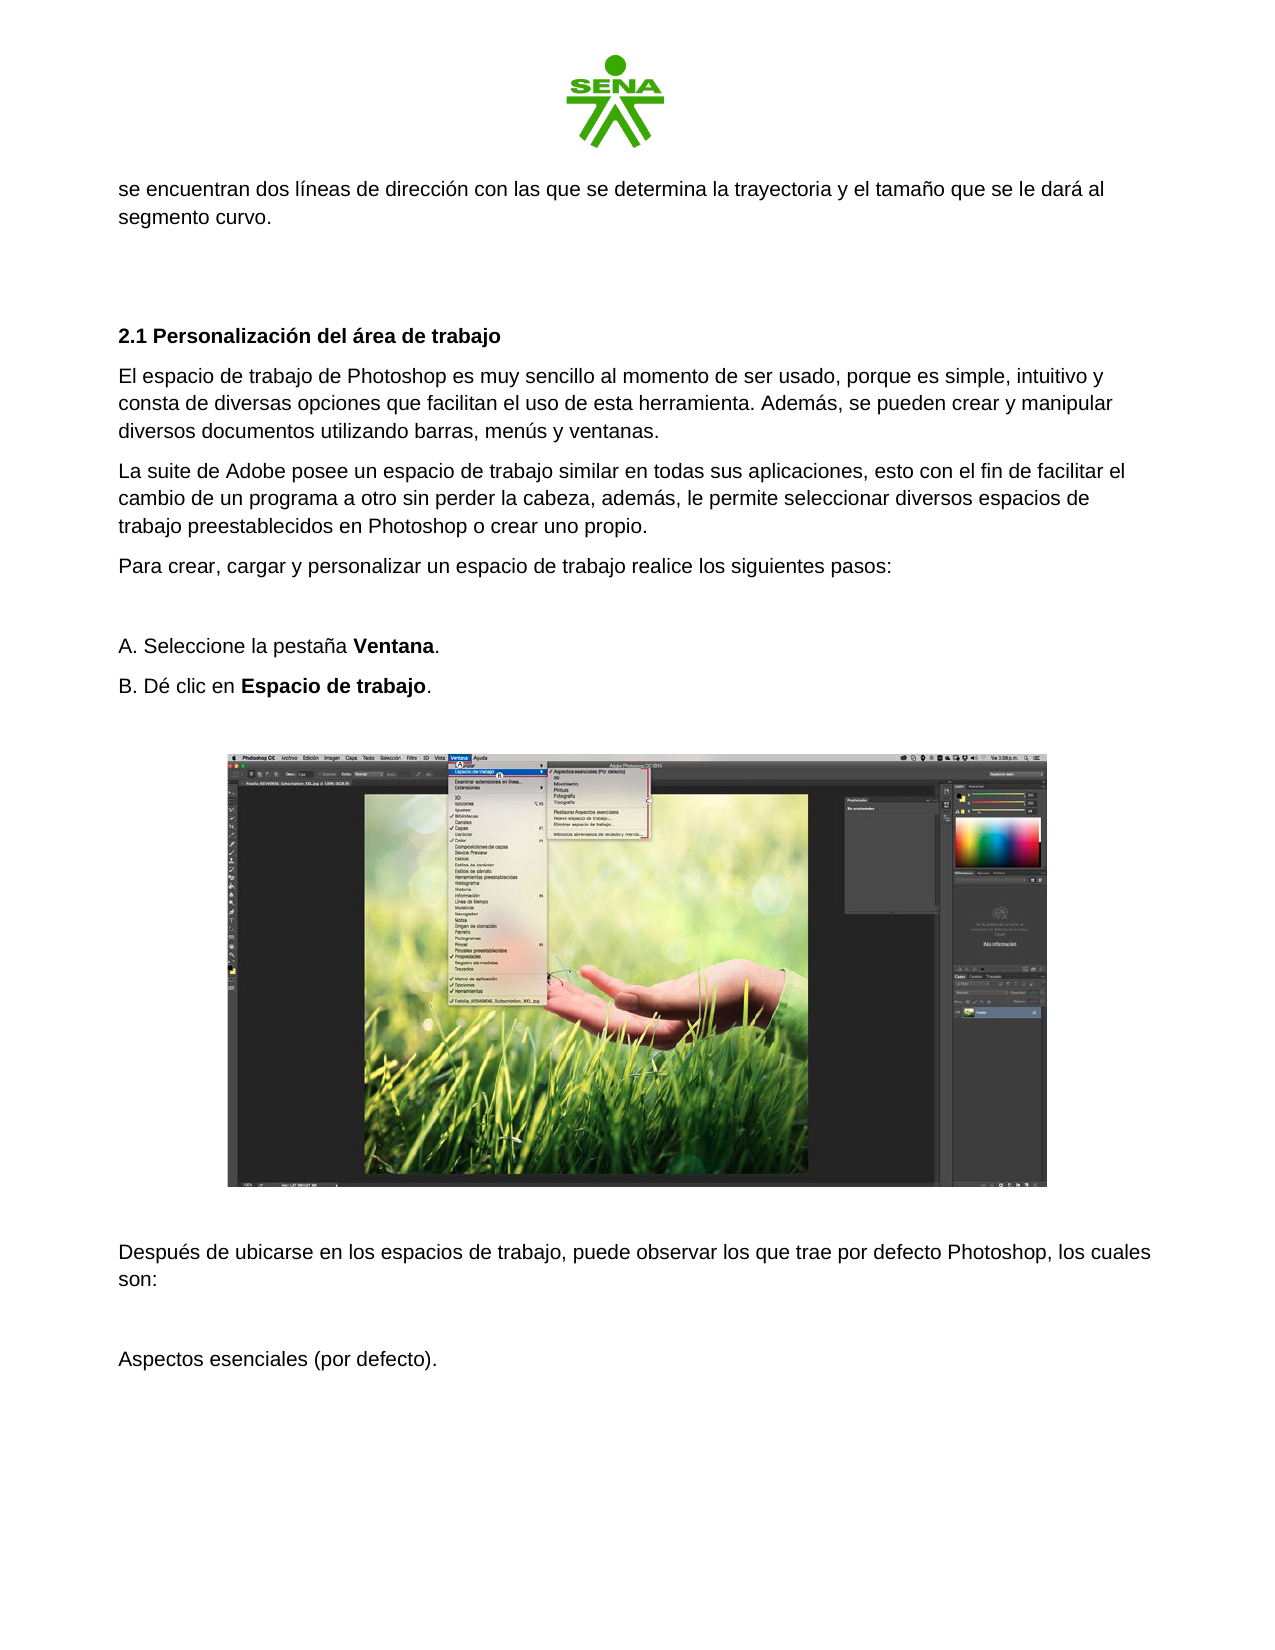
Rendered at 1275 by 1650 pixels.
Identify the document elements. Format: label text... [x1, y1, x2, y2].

text A. Seleccione la pestaña Ventana. [118, 633, 1157, 657]
text La suite de Adobe posee un espacio de trabajo similar en todas sus aplicaciones, esto con el fin de facilitar el cambio de un programa a otro sin perder la cabeza, además, le permite seleccionar diversos espacios de trabajo preestablecidos en Photoshop o crear uno propio. [118, 458, 1157, 537]
text B. Dé clic en Espacio de trabajo. [118, 673, 1157, 697]
text El espacio de trabajo de Photoshop es muy sencillo al momento de ser usado, porque es simple, intuitivo y consta de diversas opciones que facilitan el uso de esta herramienta. Además, se pueden crear y manipular diversos documentos utilizando barras, menús y ventanas. [118, 363, 1157, 442]
picture [227, 753, 1048, 1188]
picture [566, 55, 664, 148]
text Para crear, cargar y personalizar un espacio de trabajo realice los siguientes pasos: [118, 553, 1157, 577]
text 2.1 Personalización del área de trabajo [118, 323, 1157, 347]
text Después de ubicarse en los espacios de trabajo, puede observar los que trae por defecto Photoshop, los cuales son: [118, 1240, 1157, 1291]
text Aspectos esenciales (por defecto). [118, 1347, 1157, 1371]
